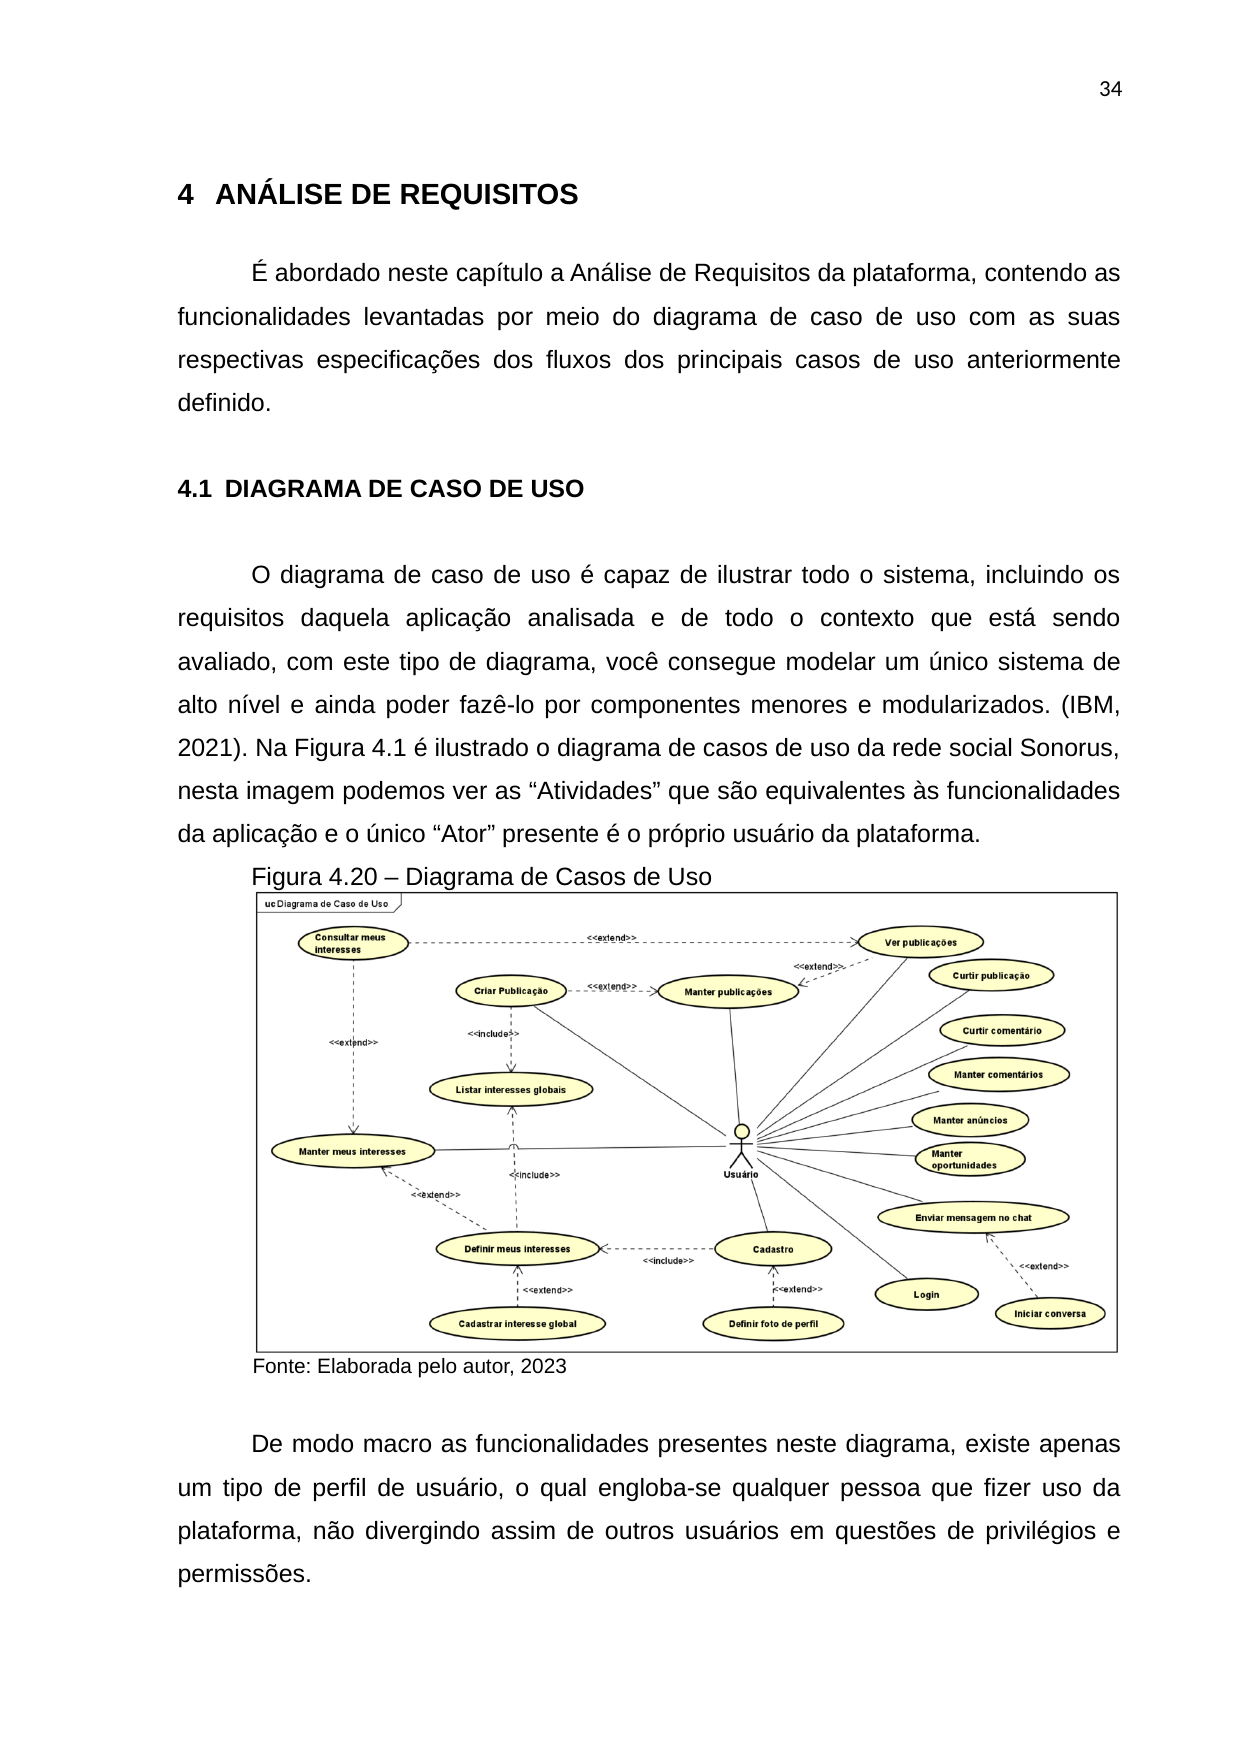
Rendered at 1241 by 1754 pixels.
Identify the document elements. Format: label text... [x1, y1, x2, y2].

text O diagrama de caso de uso é capaz de ilustrar todo o sistema, incluindo os requisitos daquela aplicação analisada e de todo o contexto que está sendo avaliado, com este tipo de diagrama, você consegue modelar um único sistema de alto nível e ainda poder fazê-lo por componentes menores e modularizados. (IBM, 2021). Na Figura 4.1 é ilustrado o diagrama de casos de uso da rede social Sonorus, nesta imagem podemos ver as “Atividades” que são equivalentes às funcionalidades da aplicação e o único “Ator” presente é o próprio usuário da plataforma. [177, 560, 1122, 848]
subtitle DIAGRAMA DE CASO DE USO [177, 474, 1122, 503]
text Fonte: Elaborada pelo autor, 2023 [252, 1354, 1122, 1378]
picture [254, 891, 1120, 1354]
text É abordado neste capítulo a Análise de Requisitos da plataforma, contendo as funcionalidades levantadas por meio do diagrama de caso de uso com as suas respectivas especificações dos fluxos dos principais casos de uso anteriormente definido. [177, 258, 1122, 417]
subtitle ANÁLISE DE REQUISITOS [177, 177, 1122, 211]
text De modo macro as funcionalidades presentes neste diagrama, existe apenas um tipo de perfil de usuário, o qual engloba-se qualquer pessoa que fizer uso da plataforma, não divergindo assim de outros usuários em questões de privilégios e permissões. [177, 1429, 1122, 1587]
